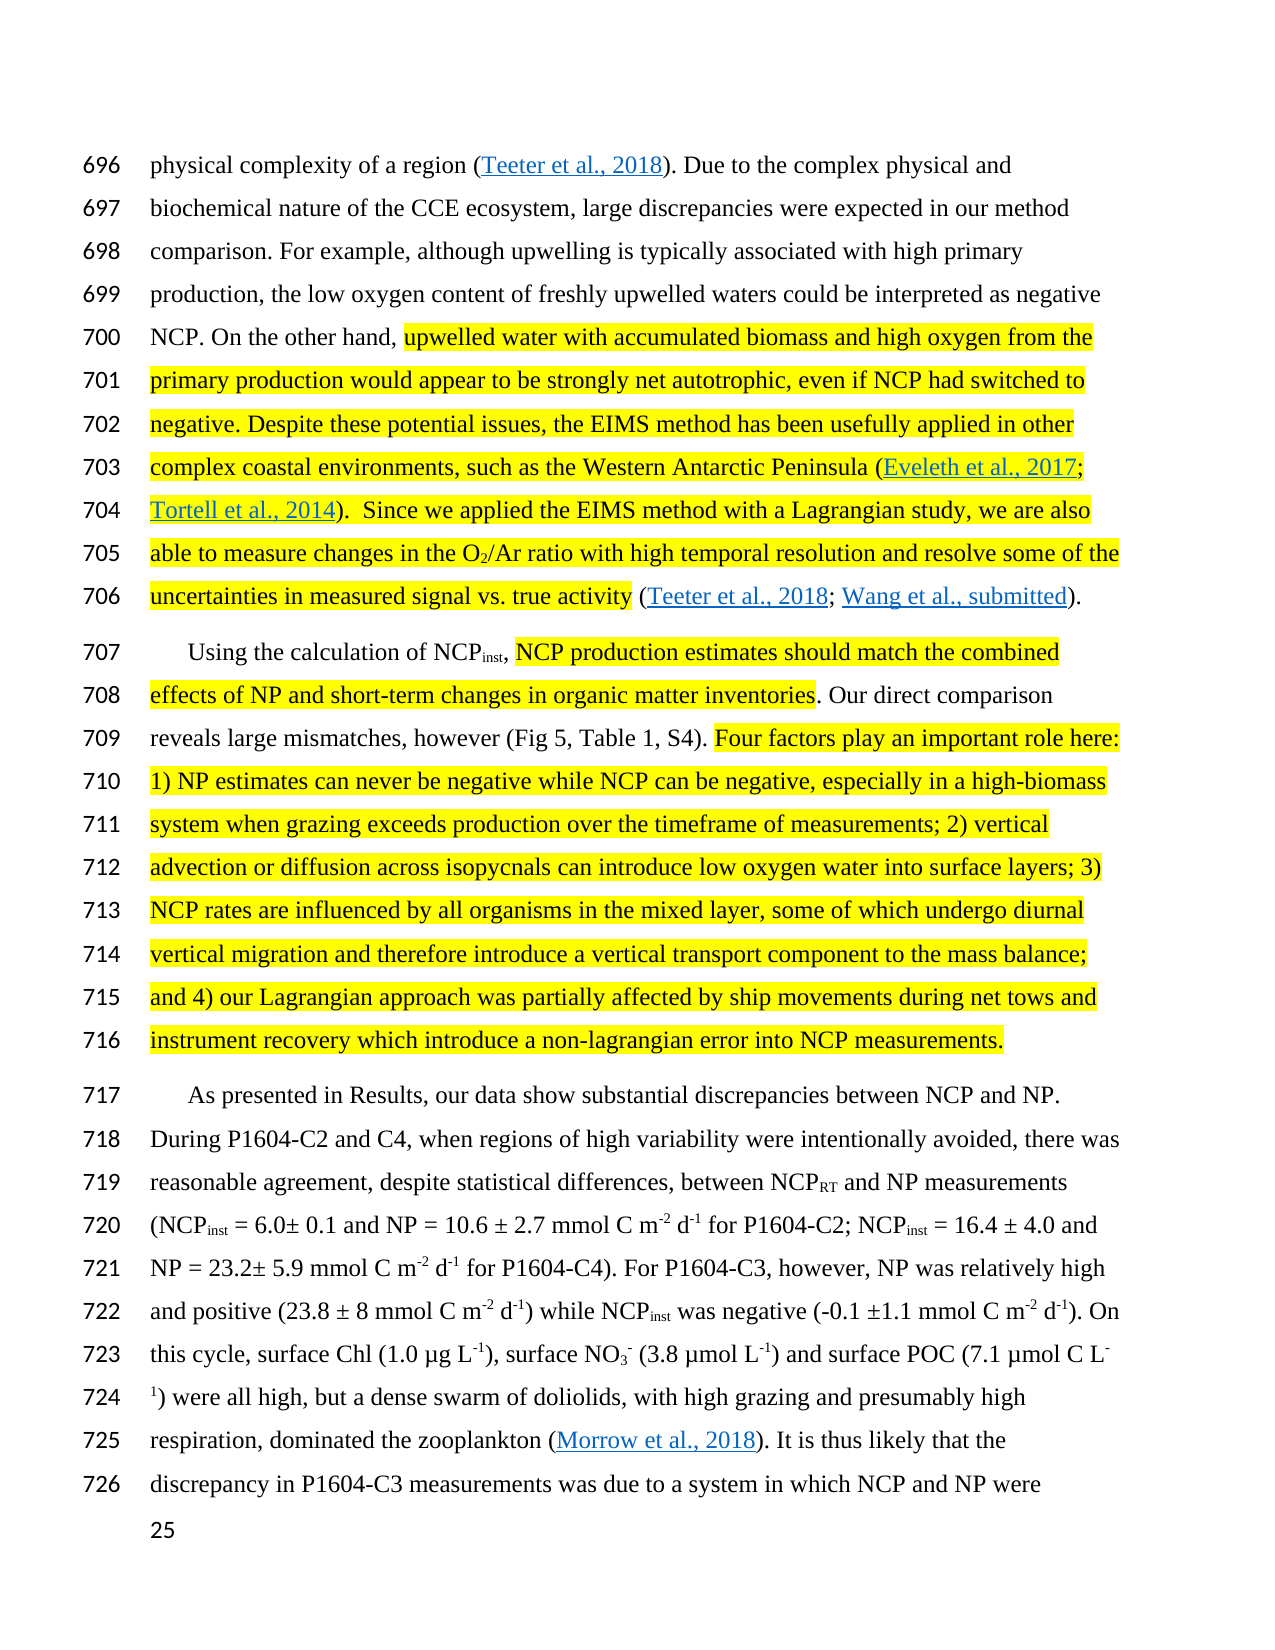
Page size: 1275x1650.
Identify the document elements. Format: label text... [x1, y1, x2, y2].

text Using the calculation of NCPinst, NCP production estimates should match the combined effects of NP and short-term changes in organic matter inventories. Our direct comparison reveals large mismatches, however (Fig 5, Table 1, S4). Four factors play an important role here: 1) NP estimates can never be negative while NCP can be negative, especially in a high-biomass system when grazing exceeds production over the timeframe of measurements; 2) vertical advection or diffusion across isopycnals can introduce low oxygen water into surface layers; 3) NCP rates are influenced by all organisms in the mixed layer, some of which undergo diurnal vertical migration and therefore introduce a vertical transport component to the mass balance; and 4) our Lagrangian approach was partially affected by ship movements during net tows and instrument recovery which introduce a non-lagrangian error into NCP measurements. [150, 637, 1125, 1054]
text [150, 150, 1125, 610]
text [150, 1081, 1125, 1497]
